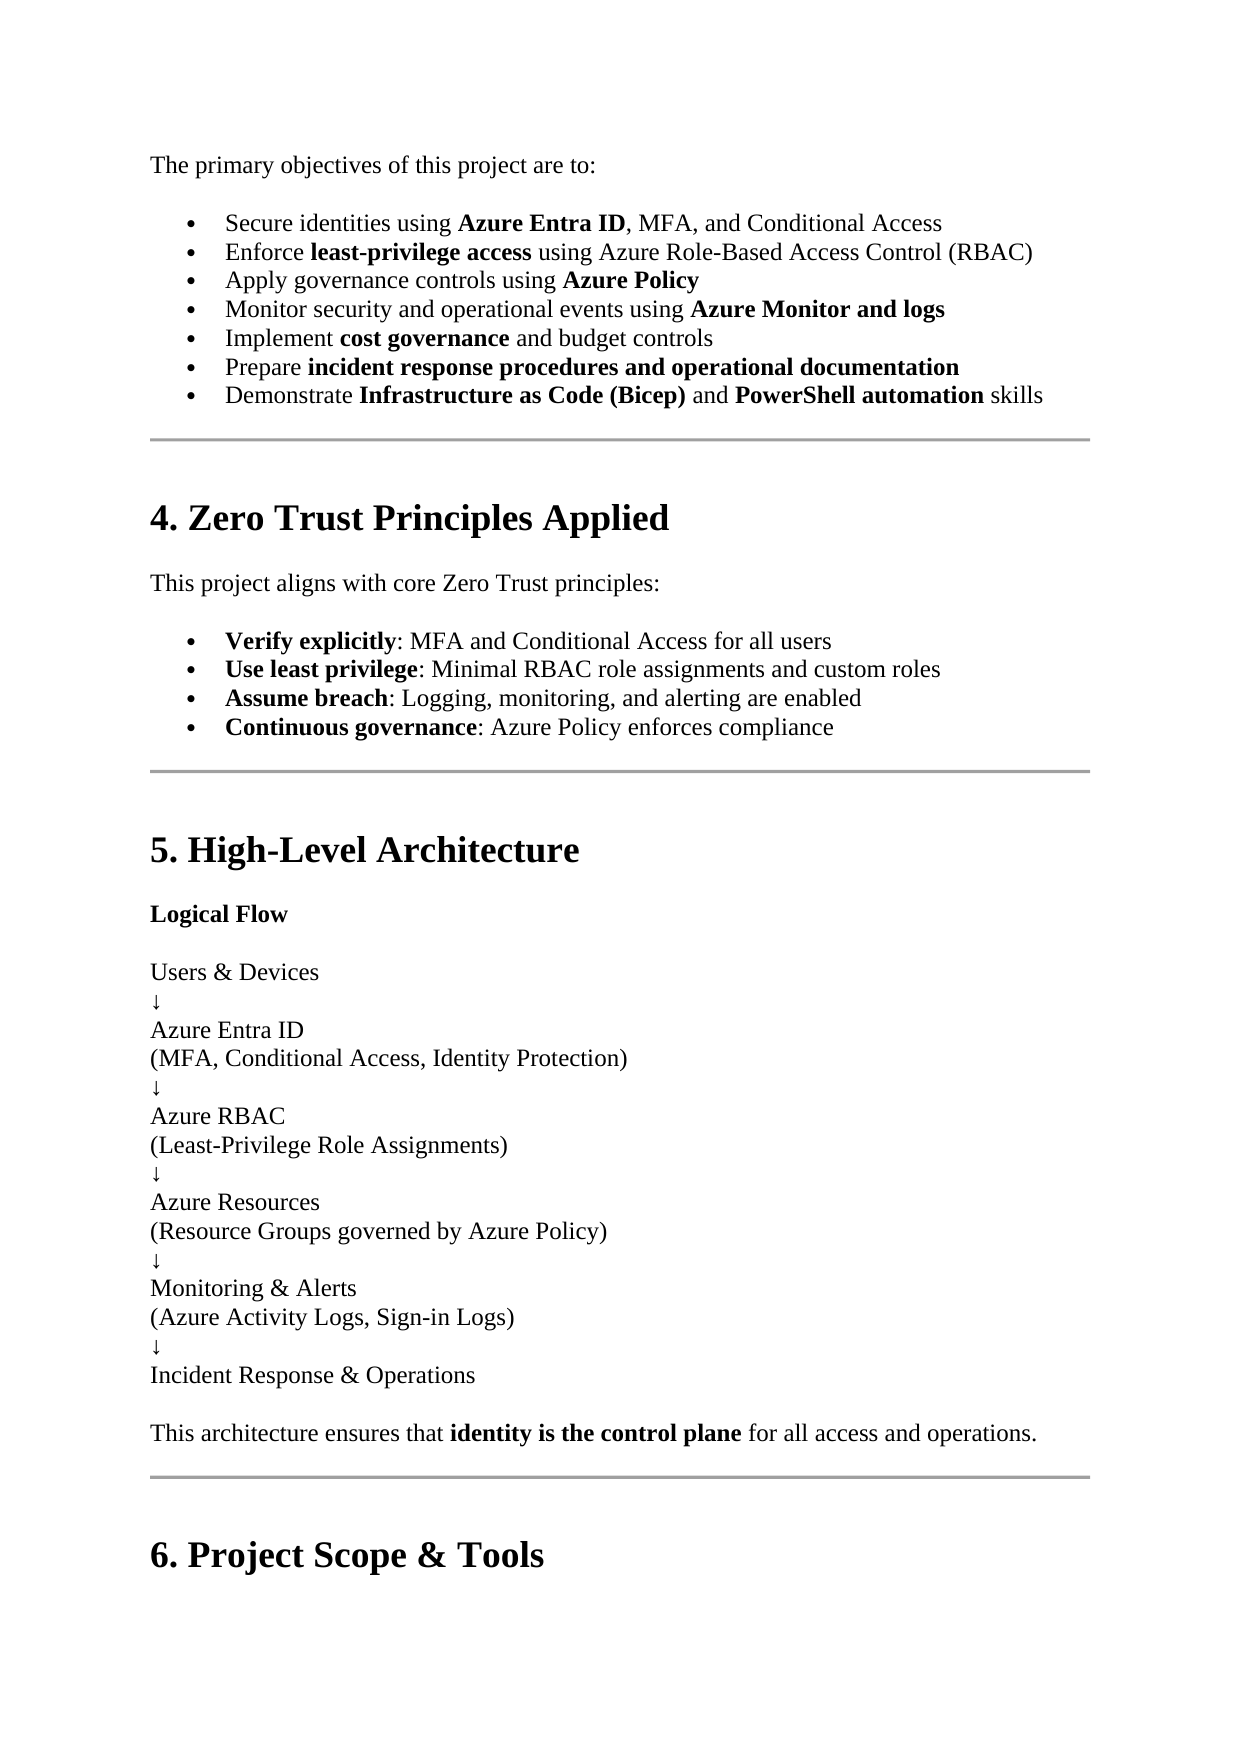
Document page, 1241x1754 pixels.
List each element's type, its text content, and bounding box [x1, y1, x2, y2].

text Users & Devices ↓ Azure Entra ID (MFA, Conditional Access, Identity Protection) ↓ Azure RBAC (Least-Privilege Role Assignments) ↓ Azure Resources (Resource Groups governed by Azure Policy) ↓ Monitoring & Alerts (Azure Activity Logs, Sign-in Logs) ↓ Incident Response & Operations [150, 957, 1090, 1388]
list Continuous governance: Azure Policy enforces compliance [187, 712, 1090, 741]
list Demonstrate Infrastructure as Code (Bicep) and PowerShell automation skills [187, 380, 1090, 409]
text This architecture ensures that identity is the control plane for all access and operations. [150, 1418, 1090, 1446]
list Verify explicitly: MFA and Conditional Access for all users [187, 626, 1090, 654]
list Apply governance controls using Azure Policy [187, 265, 1090, 294]
list Use least privilege: Minimal RBAC role assignments and custom roles [187, 654, 1090, 683]
list Enforce least-privilege access using Azure Role-Based Access Control (RBAC) [187, 237, 1090, 265]
list Monitor security and operational events using Azure Monitor and logs [187, 294, 1090, 323]
text 5. High-Level Architecture [150, 827, 1090, 870]
list Prepare incident response procedures and operational documentation [187, 352, 1090, 380]
list Implement cost governance and budget controls [187, 323, 1090, 352]
text 6. Project Scope & Tools [150, 1533, 1090, 1576]
list Assume breach: Logging, monitoring, and alerting are enabled [187, 683, 1090, 712]
text 4. Zero Trust Principles Applied [150, 496, 1090, 539]
text The primary objectives of this project are to: [150, 150, 1090, 179]
text Logical Flow [150, 899, 1090, 928]
list Secure identities using Azure Entra ID, MFA, and Conditional Access [187, 208, 1090, 237]
text This project aligns with core Zero Trust principles: [150, 568, 1090, 597]
